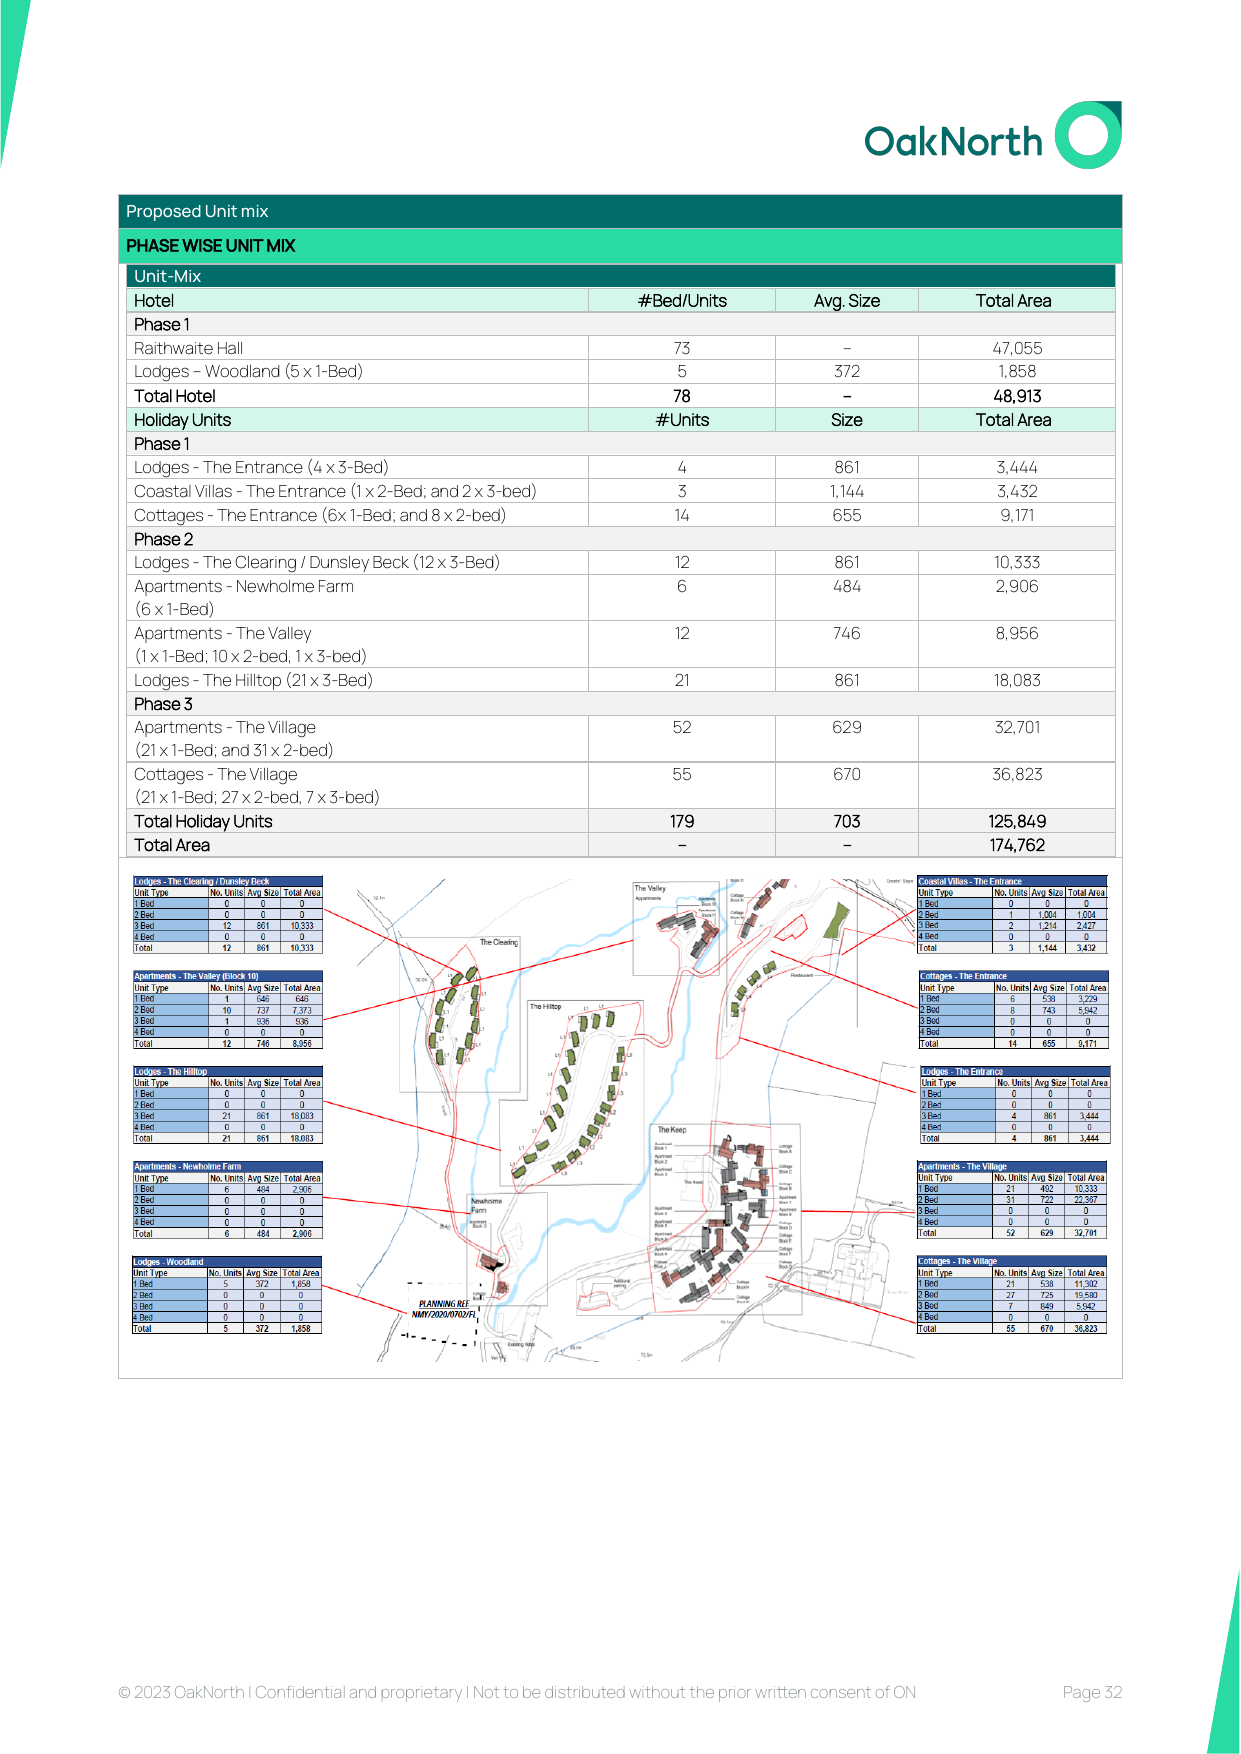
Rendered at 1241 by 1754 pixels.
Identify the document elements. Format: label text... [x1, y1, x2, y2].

table_cell [127, 716, 588, 761]
table_cell [589, 551, 775, 574]
picture [838, 89, 1123, 180]
table_cell [589, 575, 775, 620]
table_cell [589, 668, 775, 691]
table_cell [919, 384, 1115, 407]
table_cell [127, 575, 588, 620]
table_cell [919, 551, 1115, 574]
table_cell [1116, 264, 1122, 857]
table_cell [589, 716, 775, 761]
table_cell [589, 336, 775, 359]
table_cell [127, 456, 588, 478]
table_cell [919, 336, 1115, 359]
table_cell [776, 479, 918, 502]
table_cell [919, 621, 1115, 667]
table_cell [127, 621, 588, 667]
table_cell [127, 360, 588, 383]
table_cell [127, 479, 588, 502]
table_cell [589, 763, 775, 808]
table_cell [589, 384, 775, 407]
table_cell [776, 336, 918, 359]
table_cell [776, 716, 918, 761]
table_cell [776, 384, 918, 407]
table_cell [127, 551, 588, 574]
table_cell [776, 551, 918, 574]
table_cell [119, 264, 126, 857]
table_cell [776, 360, 918, 383]
table_cell [919, 763, 1115, 808]
table_cell [776, 763, 918, 808]
table_cell [119, 858, 1122, 1378]
table_cell [589, 479, 775, 502]
table_cell [776, 668, 918, 691]
table_cell [919, 668, 1115, 691]
table_cell [589, 503, 775, 526]
table_cell [589, 360, 775, 383]
table_cell [919, 575, 1115, 620]
table_cell [776, 503, 918, 526]
table_cell [589, 456, 775, 478]
table_cell [919, 360, 1115, 383]
table_cell [127, 384, 588, 407]
table_cell [776, 575, 918, 620]
table_header Proposed Unit mix [119, 195, 1122, 228]
table_cell [776, 621, 918, 667]
table_cell [919, 456, 1115, 478]
table_cell [127, 763, 588, 808]
table_cell [919, 716, 1115, 761]
table_cell [127, 503, 588, 526]
table_cell [776, 456, 918, 478]
table_cell [919, 503, 1115, 526]
table_cell [127, 336, 588, 359]
table_cell [589, 621, 775, 667]
picture [126, 862, 1112, 1372]
table_cell [127, 668, 588, 691]
table_cell [919, 479, 1115, 502]
table_cell PHASE WISE UNIT MIX [119, 229, 1122, 263]
